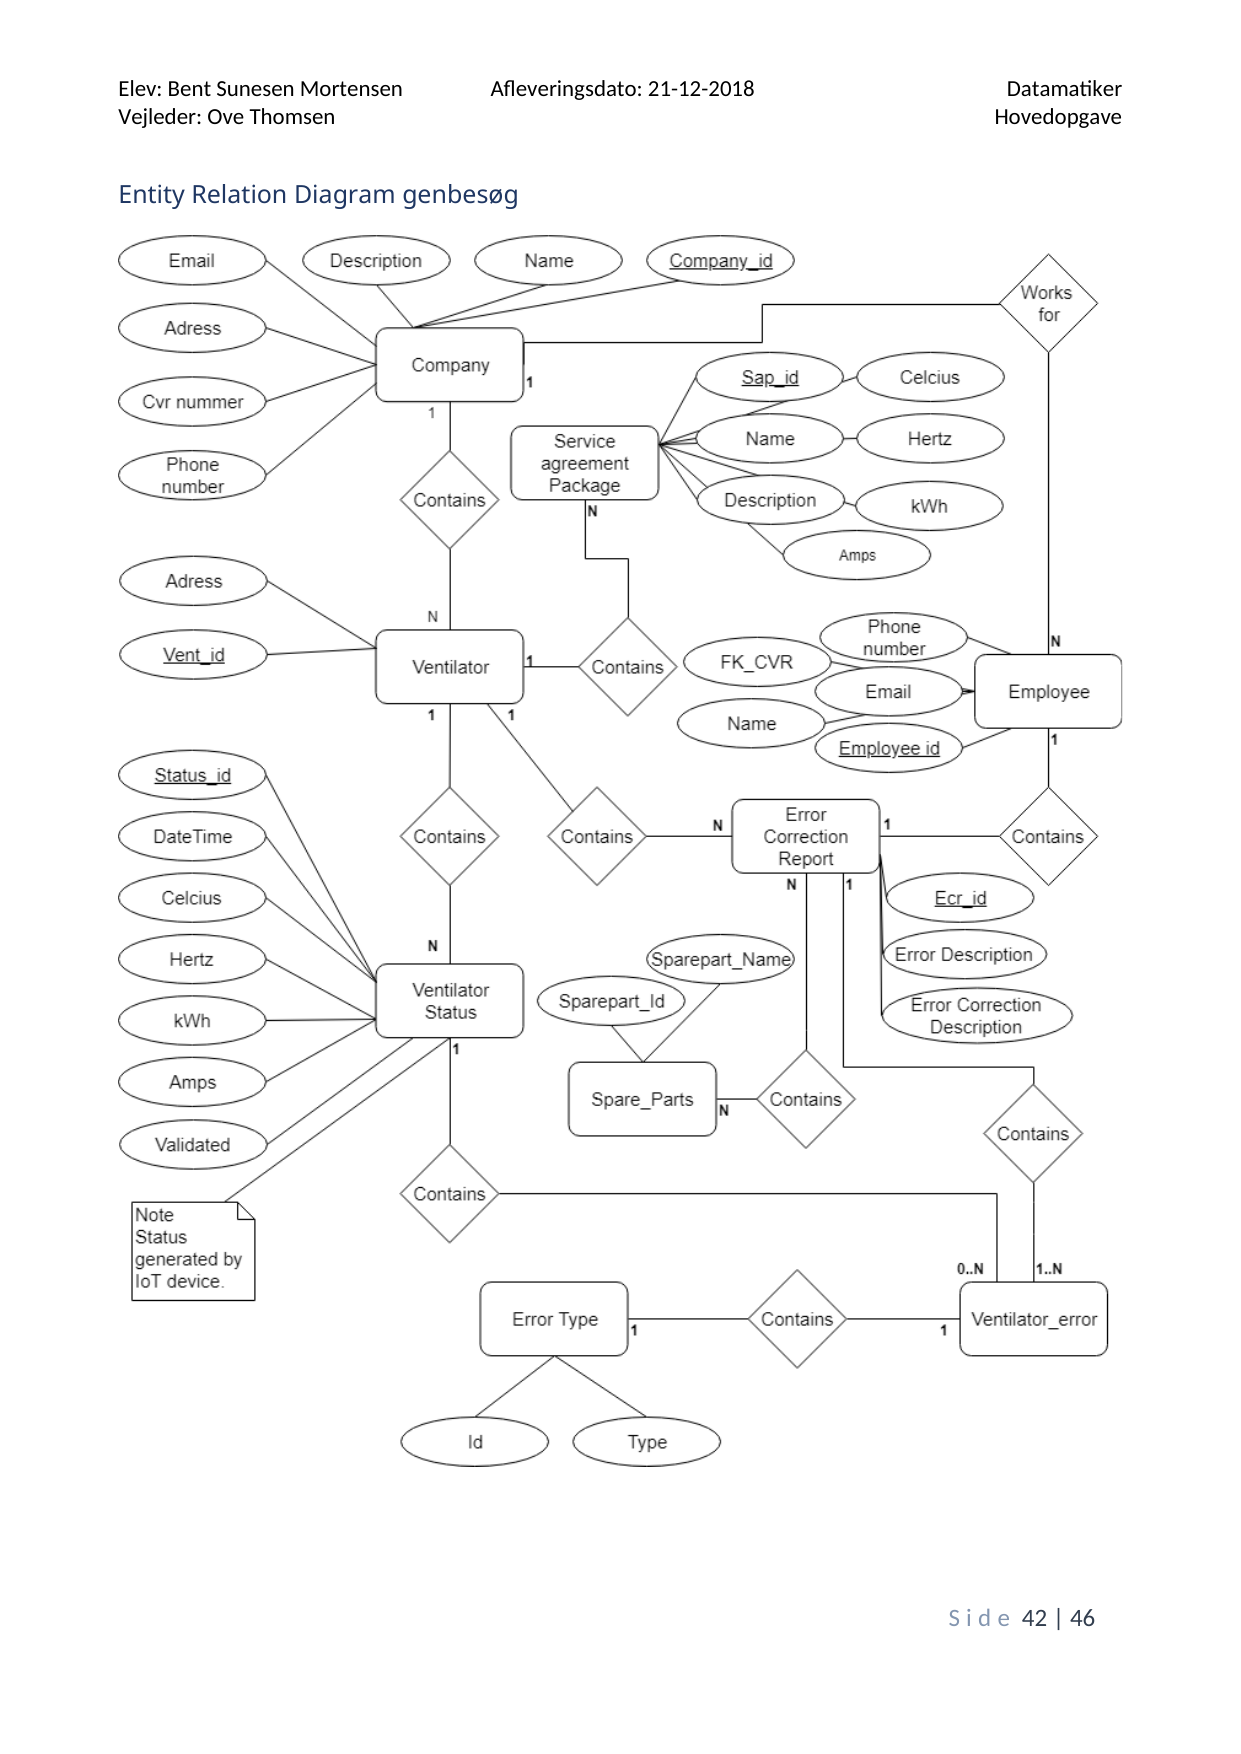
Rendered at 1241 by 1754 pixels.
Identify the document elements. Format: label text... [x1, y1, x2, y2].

subtitle Entity Relation Diagram genbesøg [118, 177, 1122, 211]
picture [118, 234, 1123, 1467]
